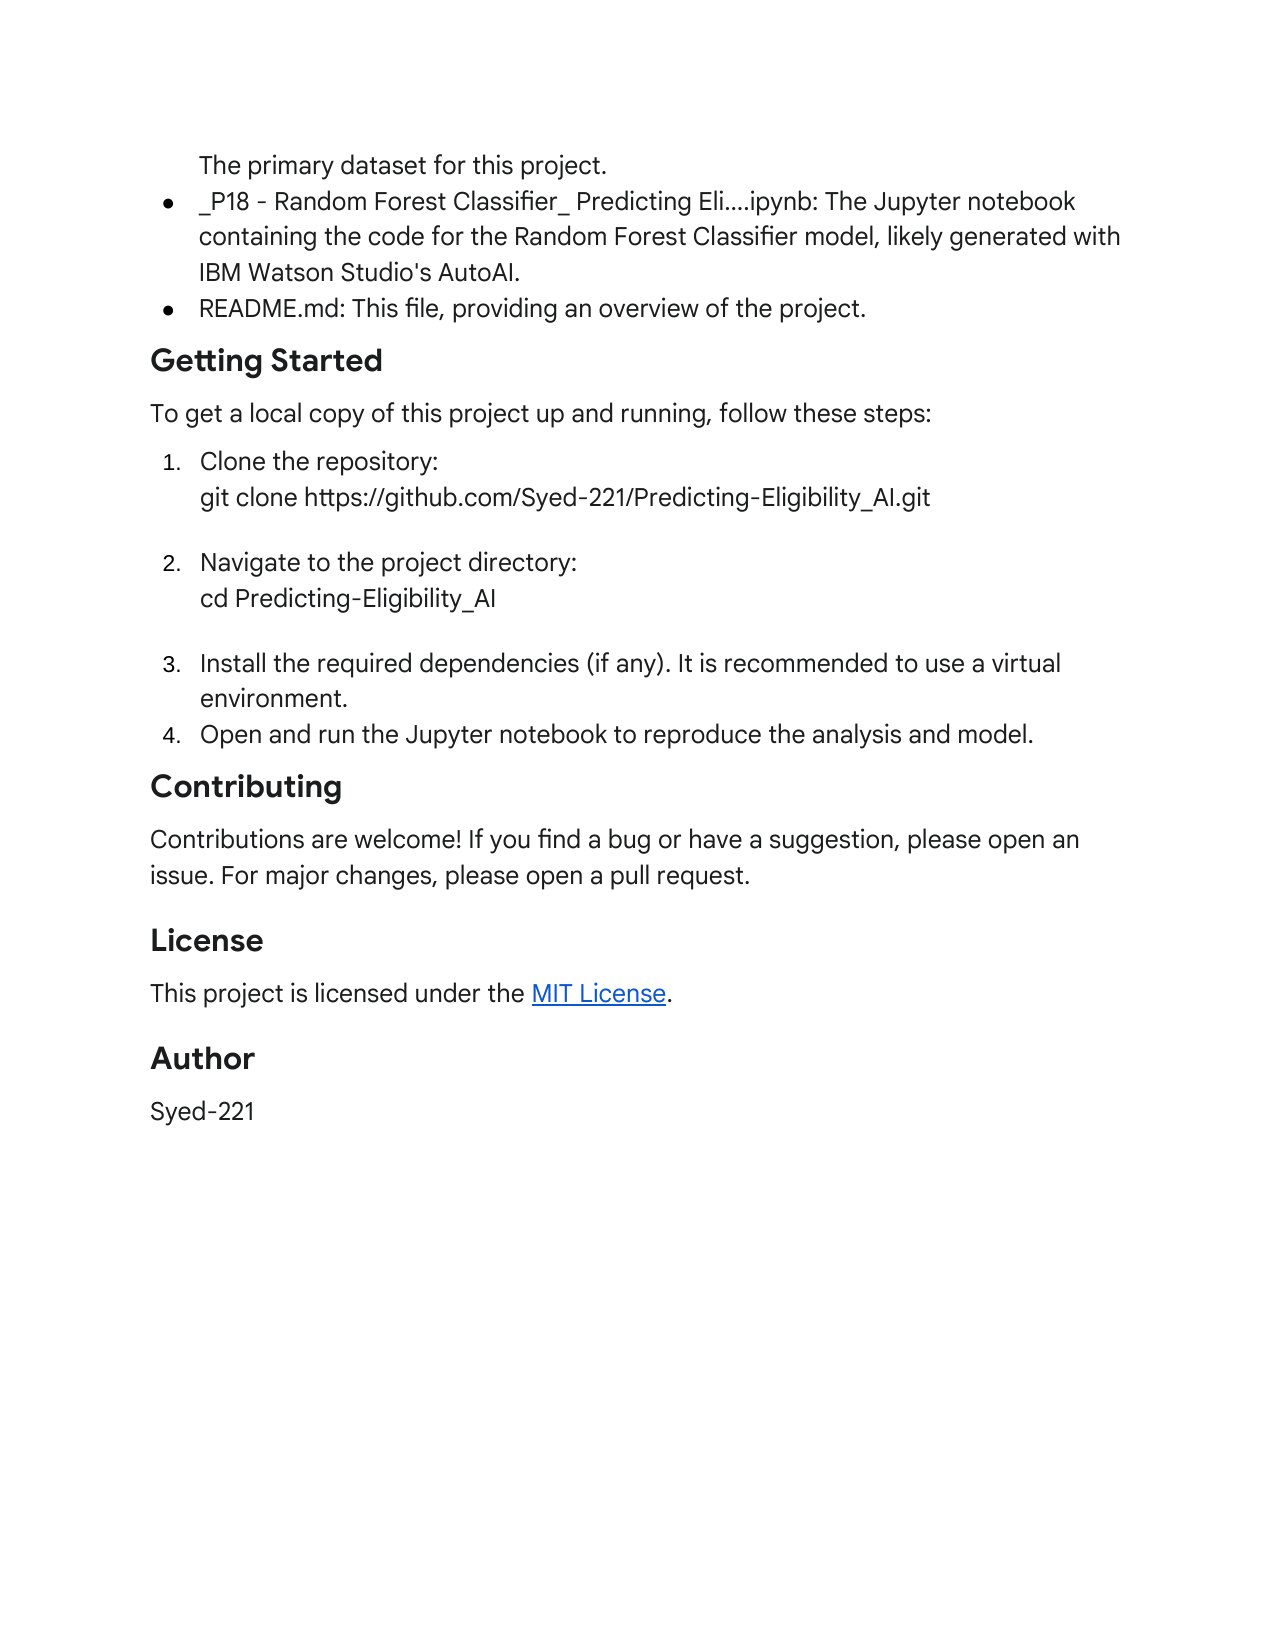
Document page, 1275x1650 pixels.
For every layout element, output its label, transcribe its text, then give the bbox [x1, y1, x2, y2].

subtitle Getting Started [150, 341, 1125, 380]
text To get a local copy of this project up and running, follow these steps: [150, 398, 1125, 429]
text Contributions are welcome! If you find a bug or have a suggestion, please open an issue. For major changes, please open a pull request. [150, 825, 1125, 892]
subtitle License [150, 921, 1125, 960]
subtitle Author [150, 1039, 1125, 1078]
list Navigate to the project directory: cd Predicting-Eligibility_AI [162, 547, 1125, 644]
list _P18 - Random Forest Classifier_ Predicting Eli....ipynb: The Jupyter notebook containing the code for the Random Forest Classifier model, likely generated with IBM Watson Studio's AutoAI. [161, 186, 1125, 288]
list README.md: This file, providing an overview of the project. [161, 293, 1125, 324]
list Clone the repository: git clone https://github.com/Syed-221/Predicting-Eligibility_AI.git [162, 446, 1125, 543]
text This project is licensed under the MIT License. [150, 978, 1125, 1009]
list Open and run the Jupyter notebook to reproduce the analysis and model. [162, 719, 1125, 751]
list Install the required dependencies (if any). It is recommended to use a virtual environment. [162, 648, 1125, 715]
text Syed-221 [150, 1096, 1125, 1127]
subtitle Contributing [150, 768, 1125, 807]
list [161, 150, 1125, 181]
